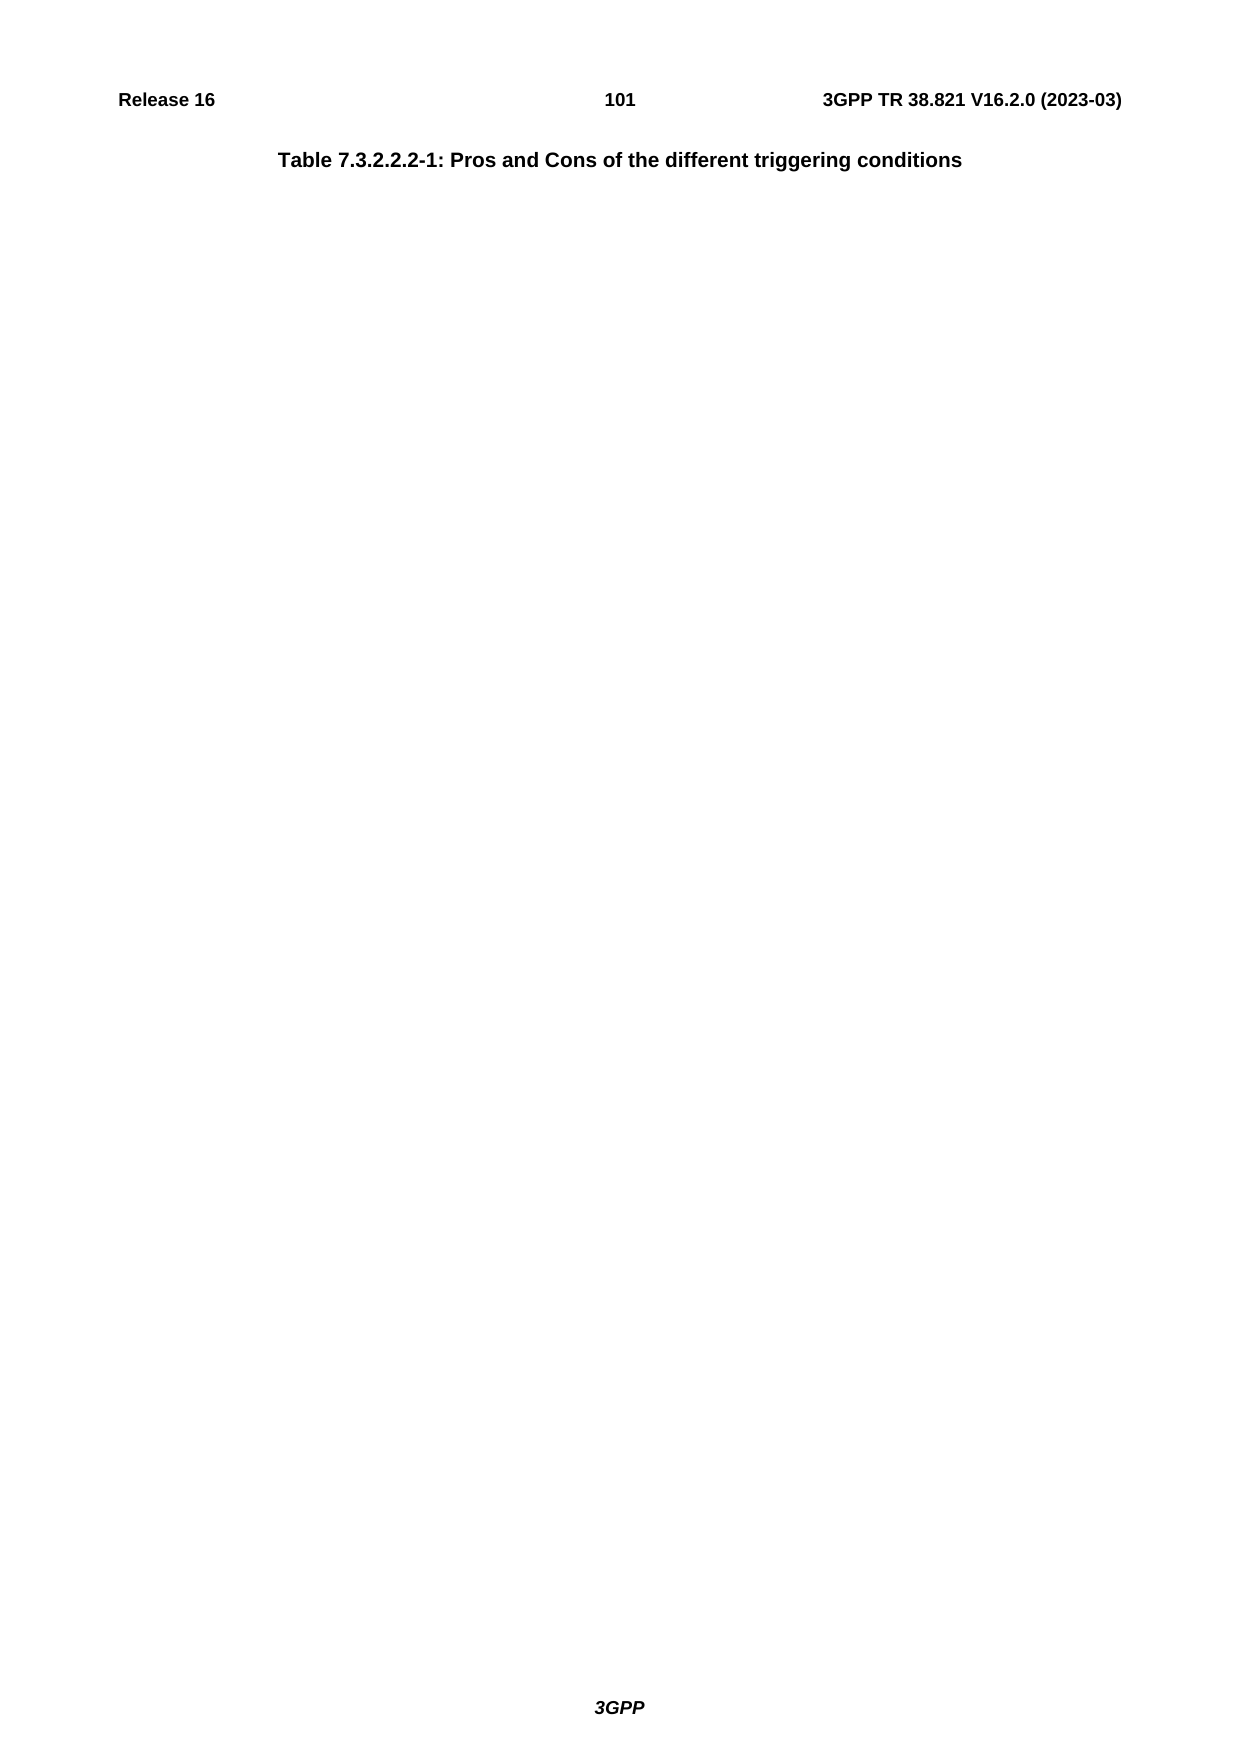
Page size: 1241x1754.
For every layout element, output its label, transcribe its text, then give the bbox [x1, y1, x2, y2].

text Table 7.3.2.2.2-1: Pros and Cons of the different triggering conditions [118, 147, 1122, 171]
